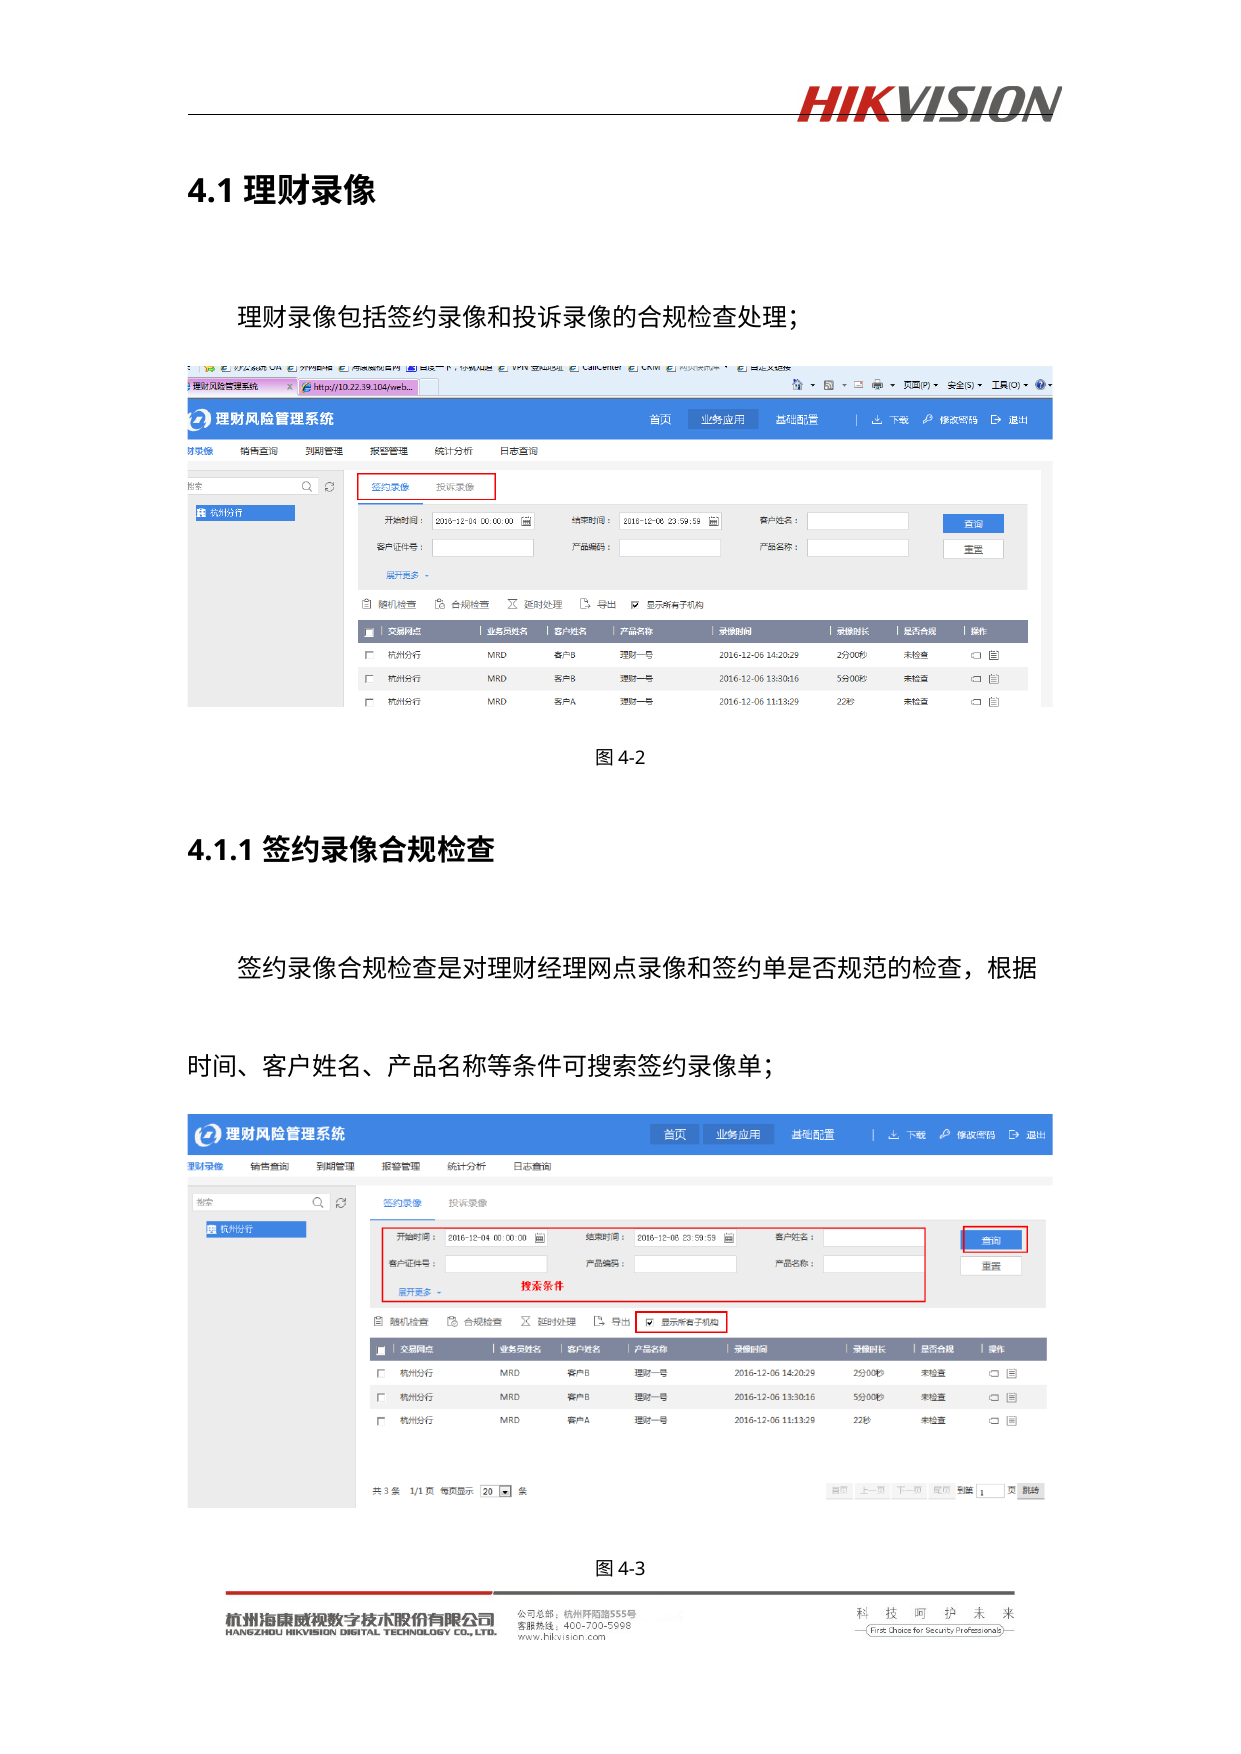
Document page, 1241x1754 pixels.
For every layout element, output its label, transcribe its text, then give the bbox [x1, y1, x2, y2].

text 签约录像合规检查是对理财经理网点录像和签约单是否规范的检查，根据时间、客户姓名、产品名称等条件可搜索签约录像单； [187, 934, 1053, 1097]
picture [187, 366, 1053, 707]
picture [797, 86, 1063, 122]
text 图 4-2 [187, 707, 1053, 773]
subtitle 4.1.1 签约录像合规检查 [187, 815, 1053, 880]
text 理财录像包括签约录像和投诉录像的合规检查处理； [187, 283, 1053, 348]
subtitle 4.1 理财录像 [187, 156, 1053, 221]
picture [187, 1114, 1053, 1508]
text 图 4-3 [187, 1551, 1053, 1583]
picture [225, 1591, 1015, 1640]
